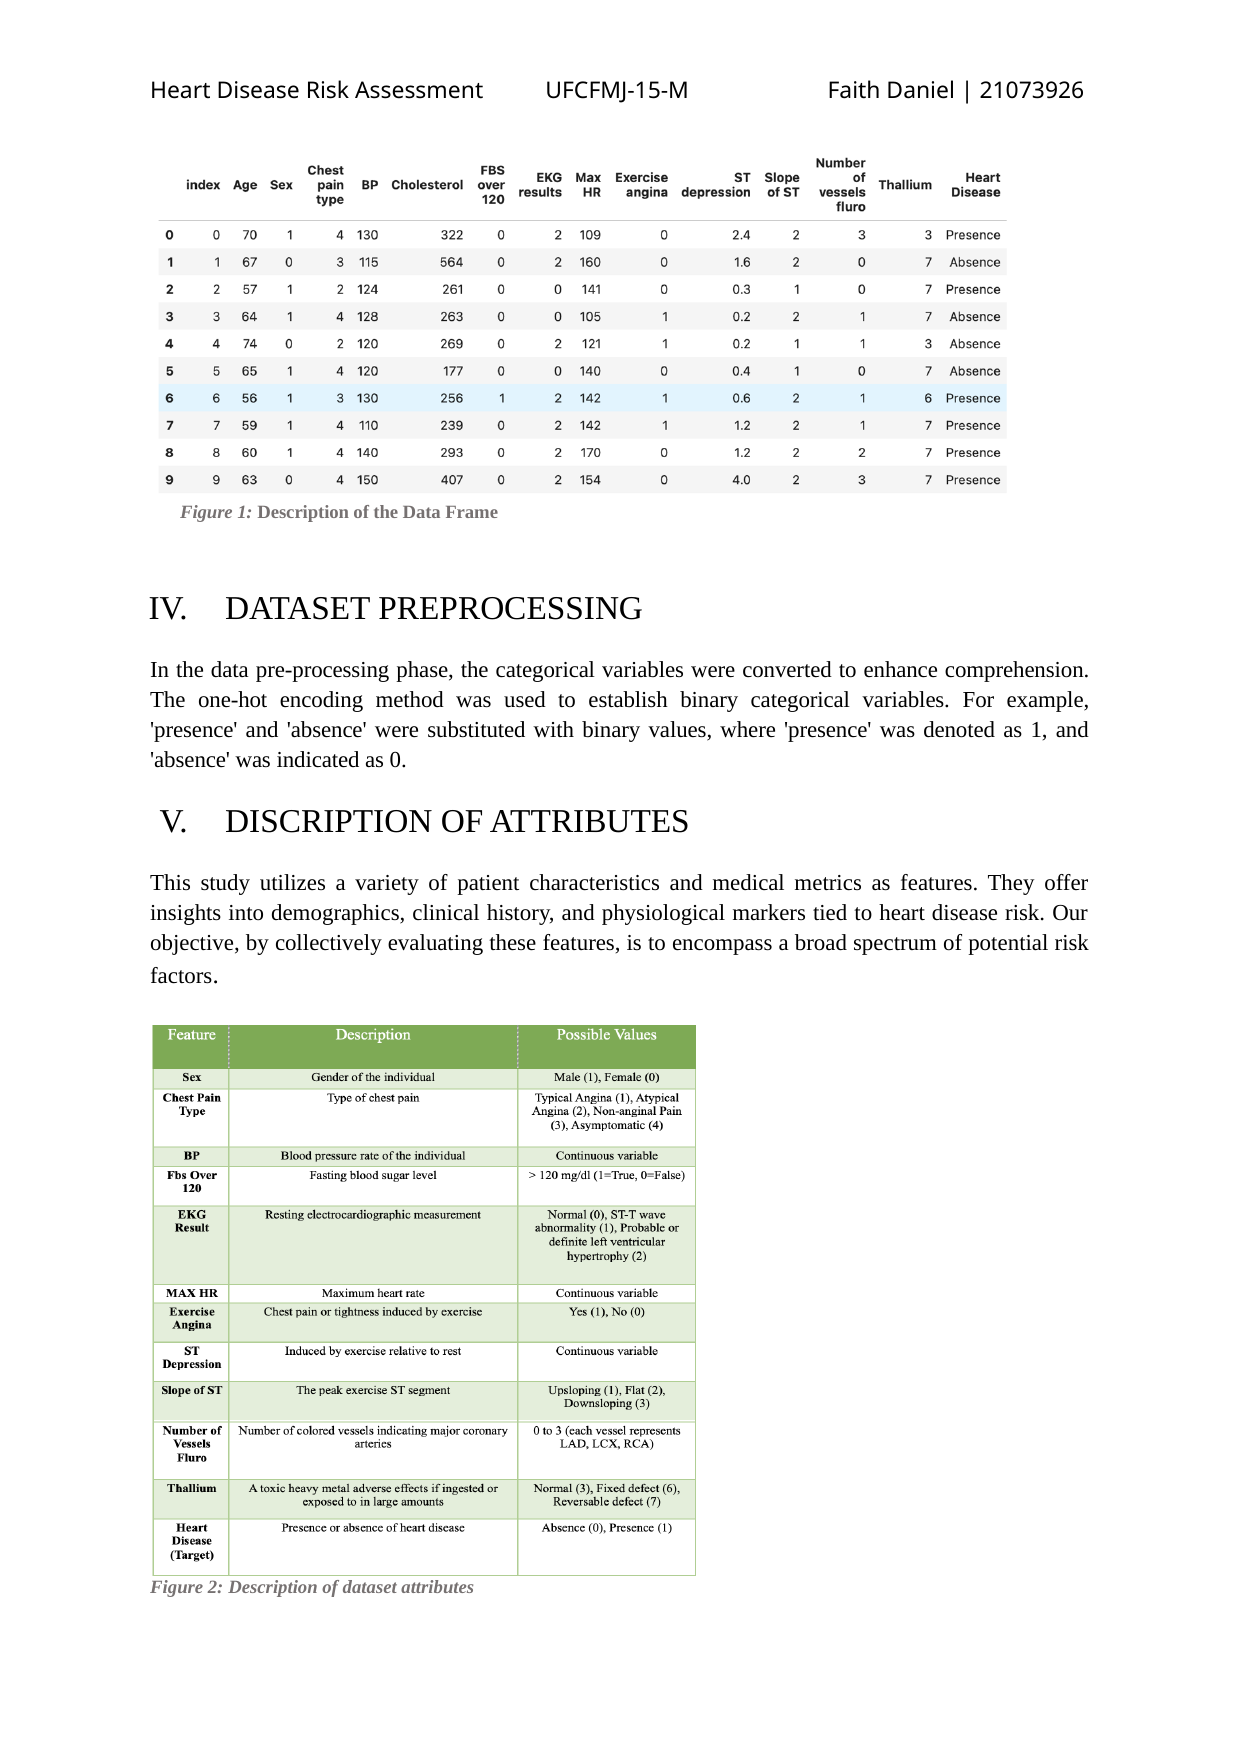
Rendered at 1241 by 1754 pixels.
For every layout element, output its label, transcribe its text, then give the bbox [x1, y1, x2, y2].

subtitle DISCRIPTION OF ATTRIBUTES [187, 802, 1090, 840]
text Figure 1: Description of the Data Frame [150, 502, 1090, 522]
text In the data pre-processing phase, the categorical variables were converted to enhance comprehension. The one-hot encoding method was used to establish binary categorical variables. For example, 'presence' and 'absence' were substituted with binary values, where 'presence' was denoted as 1, and 'absence' was indicated as 0. [150, 656, 1090, 773]
text This study utilizes a variety of patient characteristics and medical metrics as features. They offer insights into demographics, clinical history, and physiological markers tied to heart disease risk. Our objective, by collectively evaluating these features, is to encompass a broad spectrum of potential risk factors. [150, 869, 1090, 988]
subtitle DATASET PREPROCESSING [187, 589, 1090, 627]
picture [150, 1025, 697, 1576]
text Figure 2: Description of dataset attributes [150, 1576, 1090, 1597]
picture [150, 150, 1011, 502]
